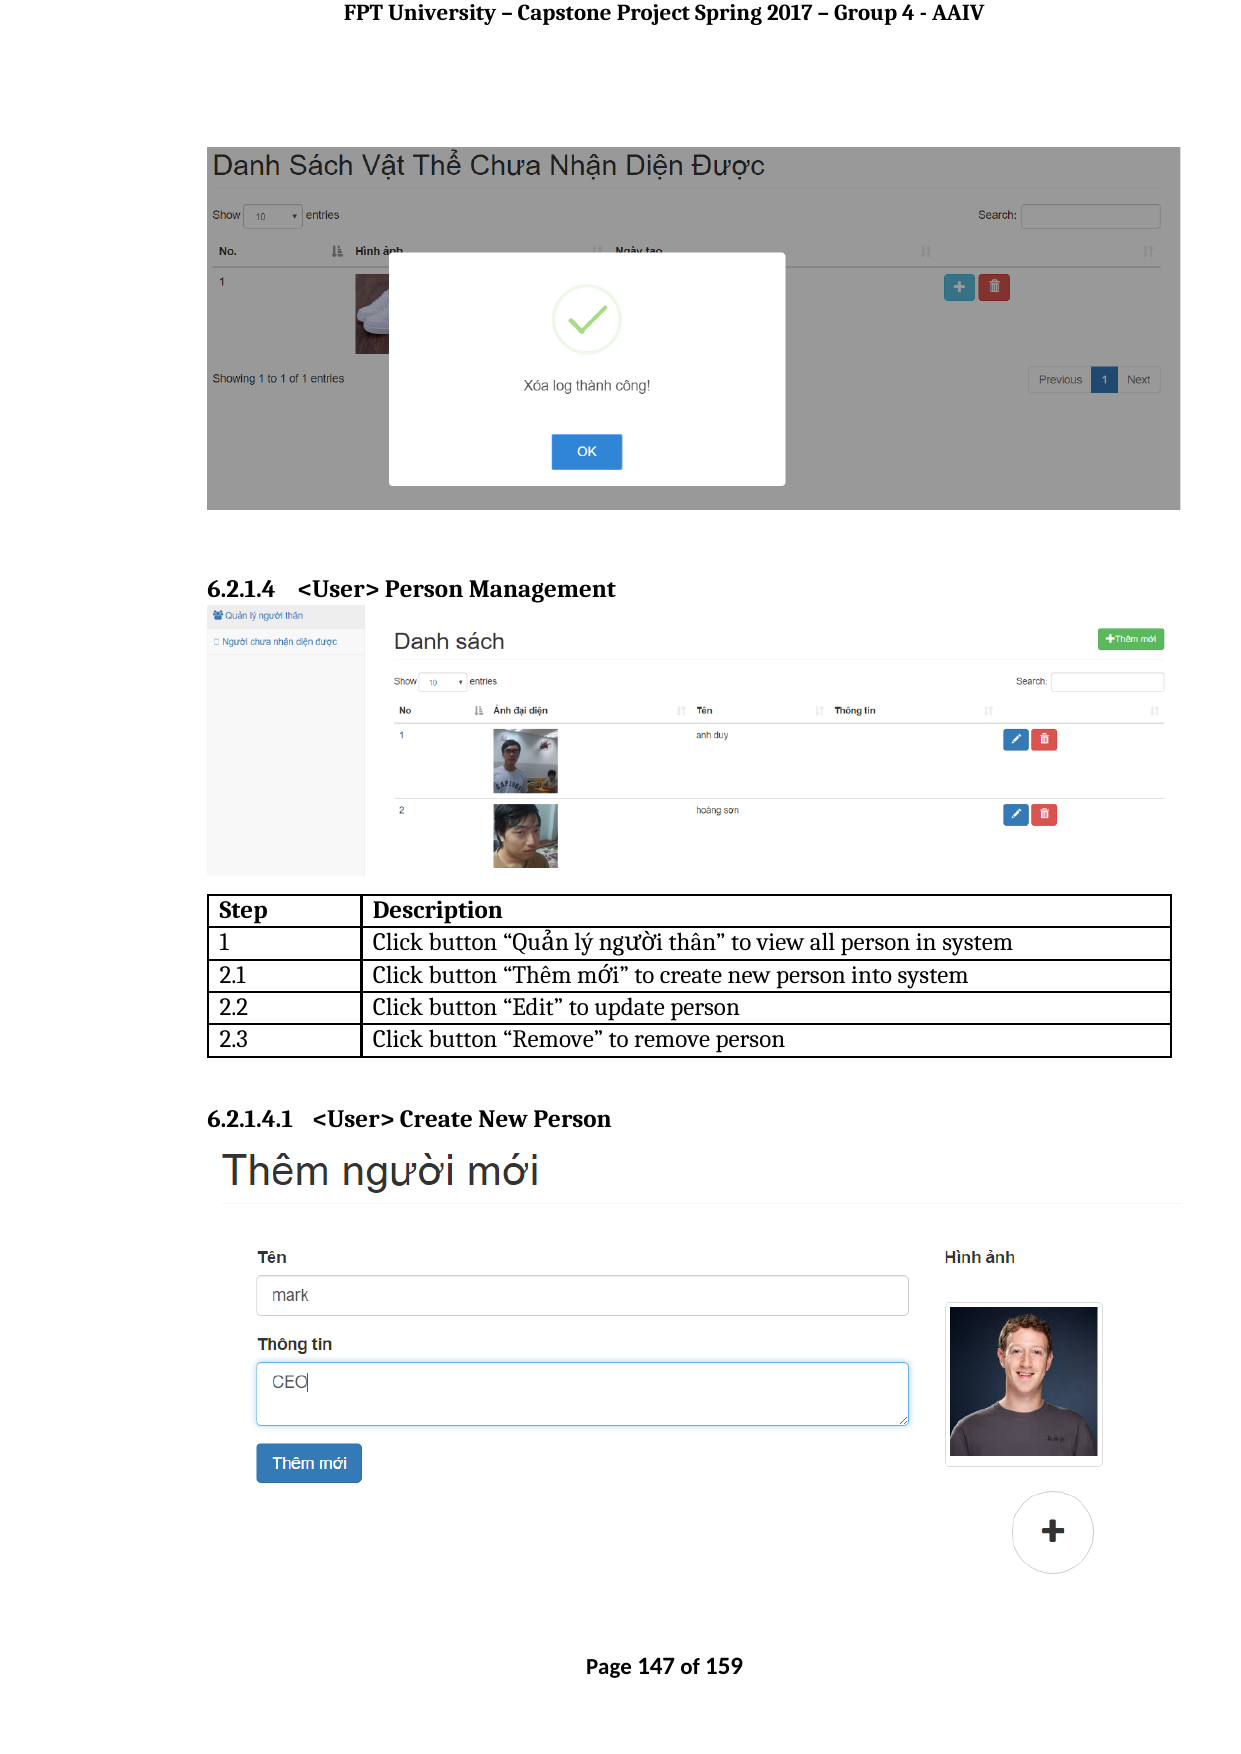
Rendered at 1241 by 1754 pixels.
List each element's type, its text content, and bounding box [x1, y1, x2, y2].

subtitle <User> Person Management [207, 575, 1122, 604]
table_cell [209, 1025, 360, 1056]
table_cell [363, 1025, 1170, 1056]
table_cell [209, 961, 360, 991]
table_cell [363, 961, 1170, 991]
picture [207, 147, 1181, 510]
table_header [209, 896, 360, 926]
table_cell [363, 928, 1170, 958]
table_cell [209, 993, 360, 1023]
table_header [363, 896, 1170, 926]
picture [207, 1135, 1182, 1598]
subtitle <User> Create New Person [207, 1105, 1122, 1133]
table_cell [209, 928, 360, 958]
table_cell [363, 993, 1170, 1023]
picture [207, 605, 1182, 876]
